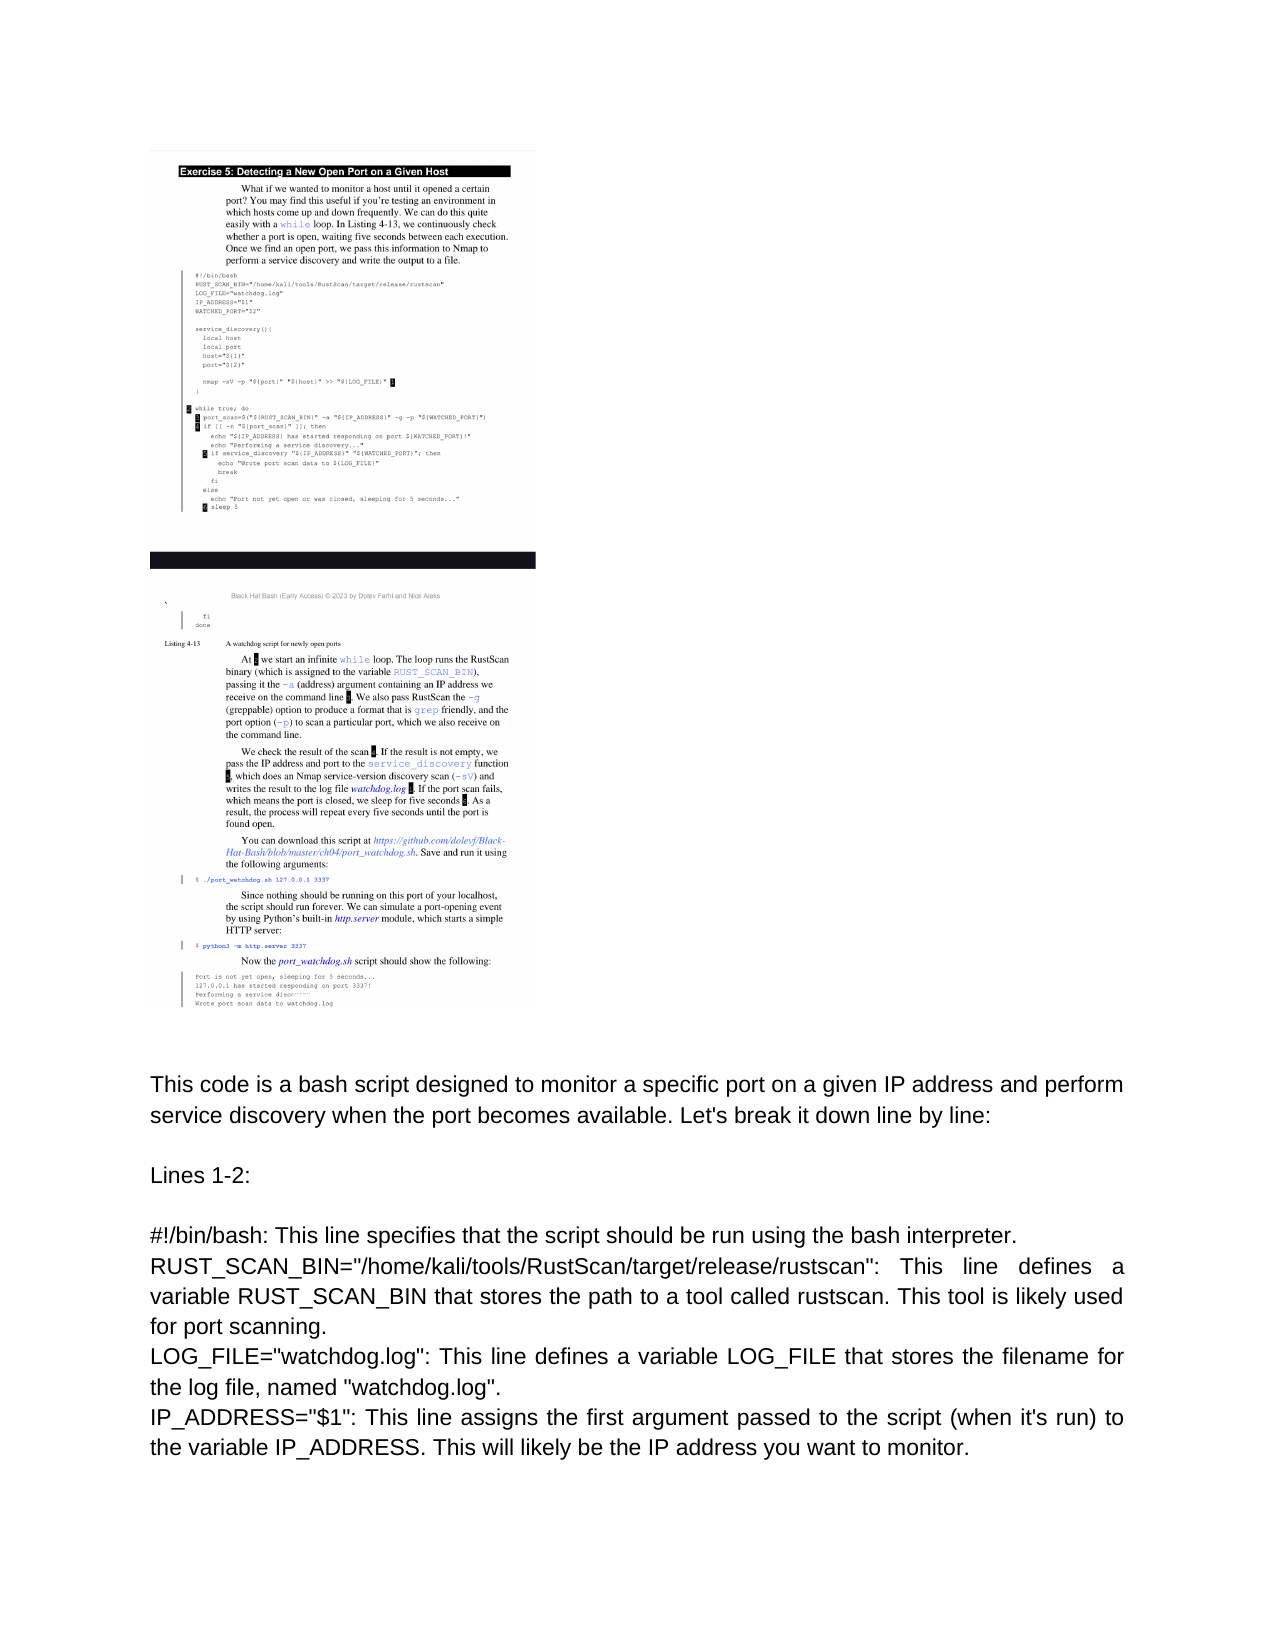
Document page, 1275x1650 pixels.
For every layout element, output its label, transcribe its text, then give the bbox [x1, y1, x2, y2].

text IP_ADDRESS="$1": This line assigns the first argument passed to the script (when it's run) to the variable IP_ADDRESS. This will likely be the IP address you want to monitor. [150, 1404, 1125, 1460]
text Lines 1-2: [150, 1162, 1125, 1188]
text #!/bin/bash: This line specifies that the script should be run using the bash interpreter. [150, 1222, 1125, 1249]
text LOG_FILE="watchdog.log": This line defines a variable LOG_FILE that stores the filename for the log file, named "watchdog.log". [150, 1343, 1125, 1400]
picture [150, 150, 536, 1007]
text RUST_SCAN_BIN="/home/kali/tools/RustScan/target/release/rustscan": This line defines a variable RUST_SCAN_BIN that stores the path to a tool called rustscan. This tool is likely used for port scanning. [150, 1253, 1125, 1339]
text This code is a bash script designed to monitor a specific port on a given IP address and perform service discovery when the port becomes available. Let's break it down line by line: [150, 1071, 1125, 1128]
